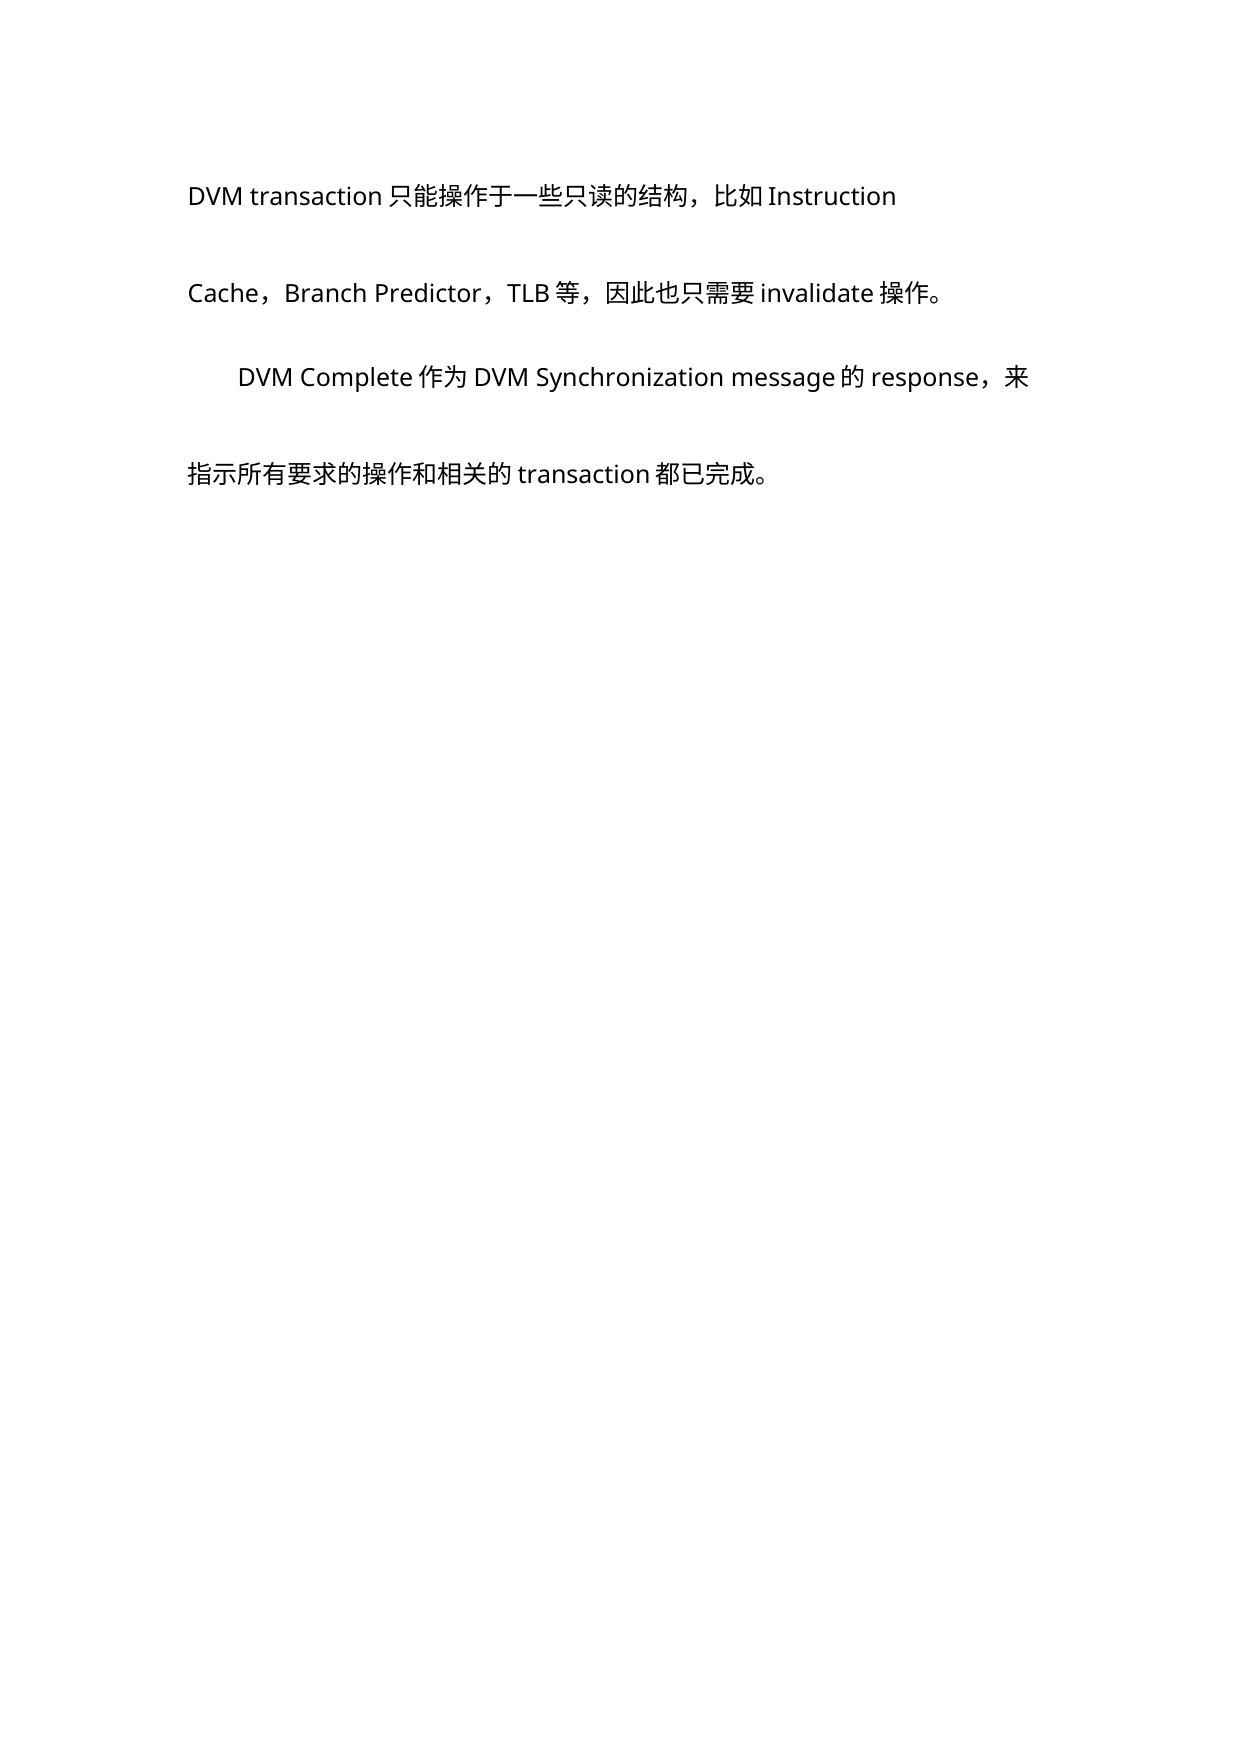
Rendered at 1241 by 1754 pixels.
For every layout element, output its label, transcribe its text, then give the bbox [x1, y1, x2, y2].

text DVM Complete作为DVM Synchronization message的response，来指示所有要求的操作和相关的transaction都已完成。 [187, 343, 1053, 505]
text DVM transaction只能操作于一些只读的结构，比如Instruction Cache，Branch Predictor，TLB等，因此也只需要invalidate操作。 [187, 162, 1053, 324]
